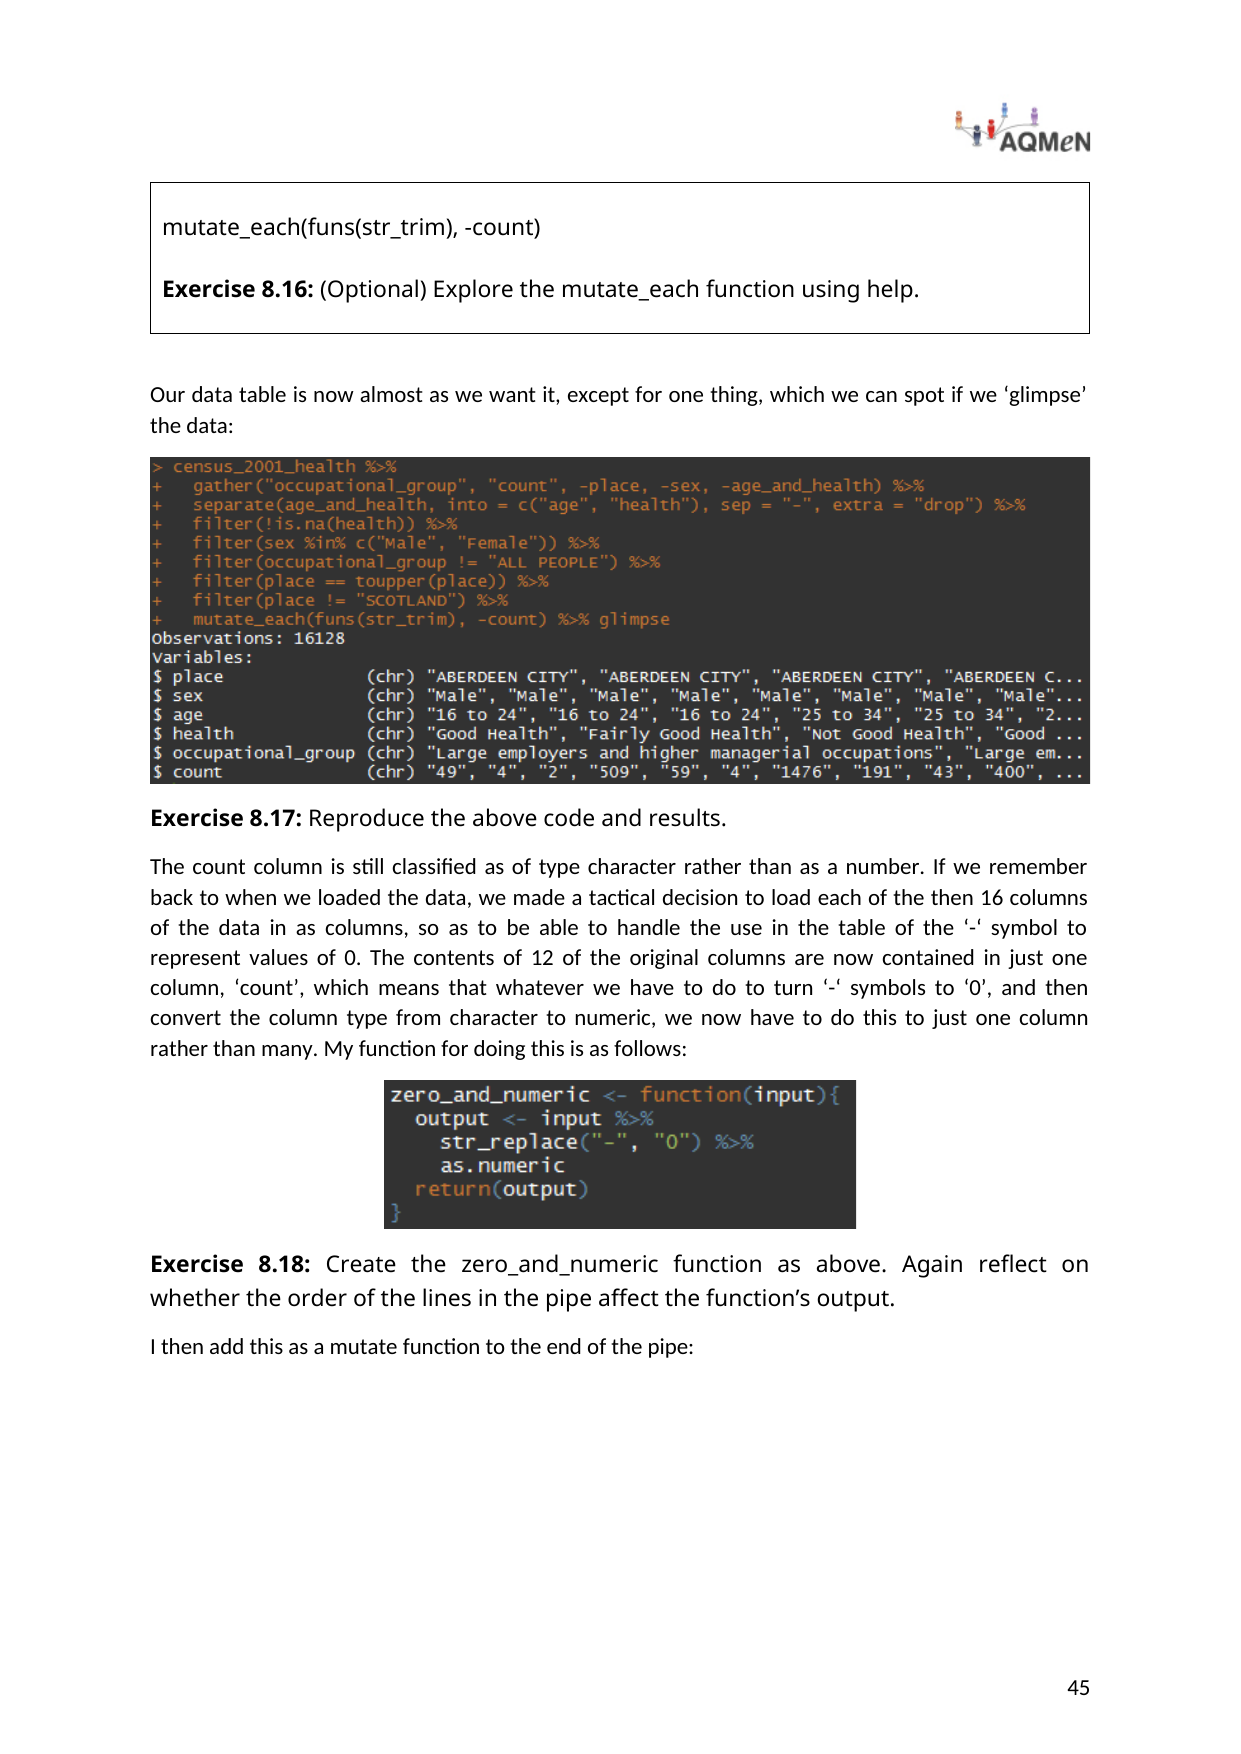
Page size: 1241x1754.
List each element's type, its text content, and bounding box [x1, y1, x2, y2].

text The count column is still classified as of type character rather than as a number. If we remember back to when we loaded the data, we made a tactical decision to load each of the then 16 columns of the data in as columns, so as to be able to handle the use in the table of the ‘-‘ symbol to represent values of 0. The contents of 12 of the original columns are now contained in just one column, ‘count’, which means that whatever we have to do to turn ‘-‘ symbols to ‘0’, and then convert the column type from character to numeric, we now have to do this to just one column rather than many. My function for doing this is as follows: [150, 852, 1090, 1062]
text Exercise 8.17: Reproduce the above code and results. [150, 802, 1090, 833]
picture [955, 73, 1091, 182]
picture [384, 1080, 857, 1229]
text I then add this as a mutate function to the end of the pipe: [150, 1332, 1090, 1360]
picture [150, 457, 1091, 784]
text Exercise 8.18: Create the zero_and_numeric function as above. Again reflect on whether the order of the lines in the pipe affect the function’s output. [150, 1248, 1090, 1313]
text Our data table is now almost as we want it, except for one thing, which we can spot if we ‘glimpse’ the data: [150, 381, 1090, 439]
